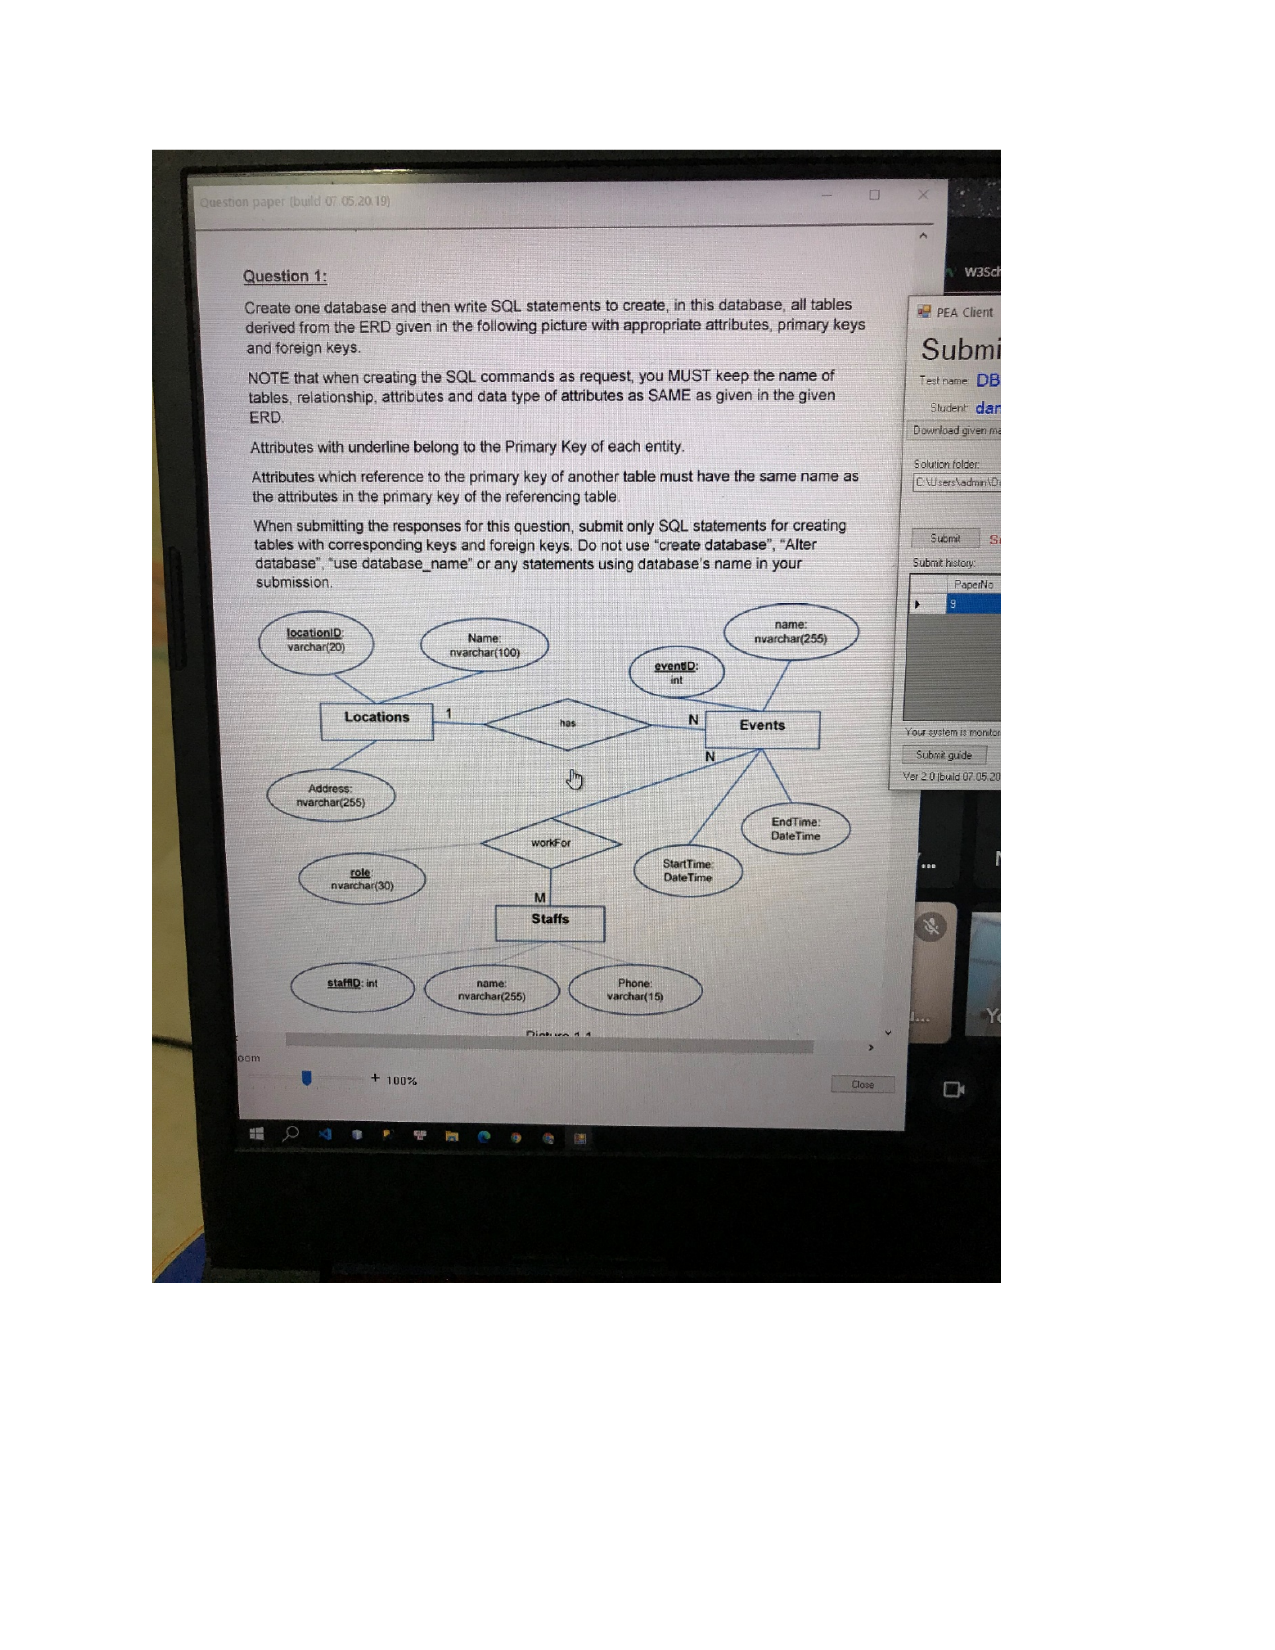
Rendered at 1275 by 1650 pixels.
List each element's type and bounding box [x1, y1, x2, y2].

picture [152, 151, 1001, 1282]
